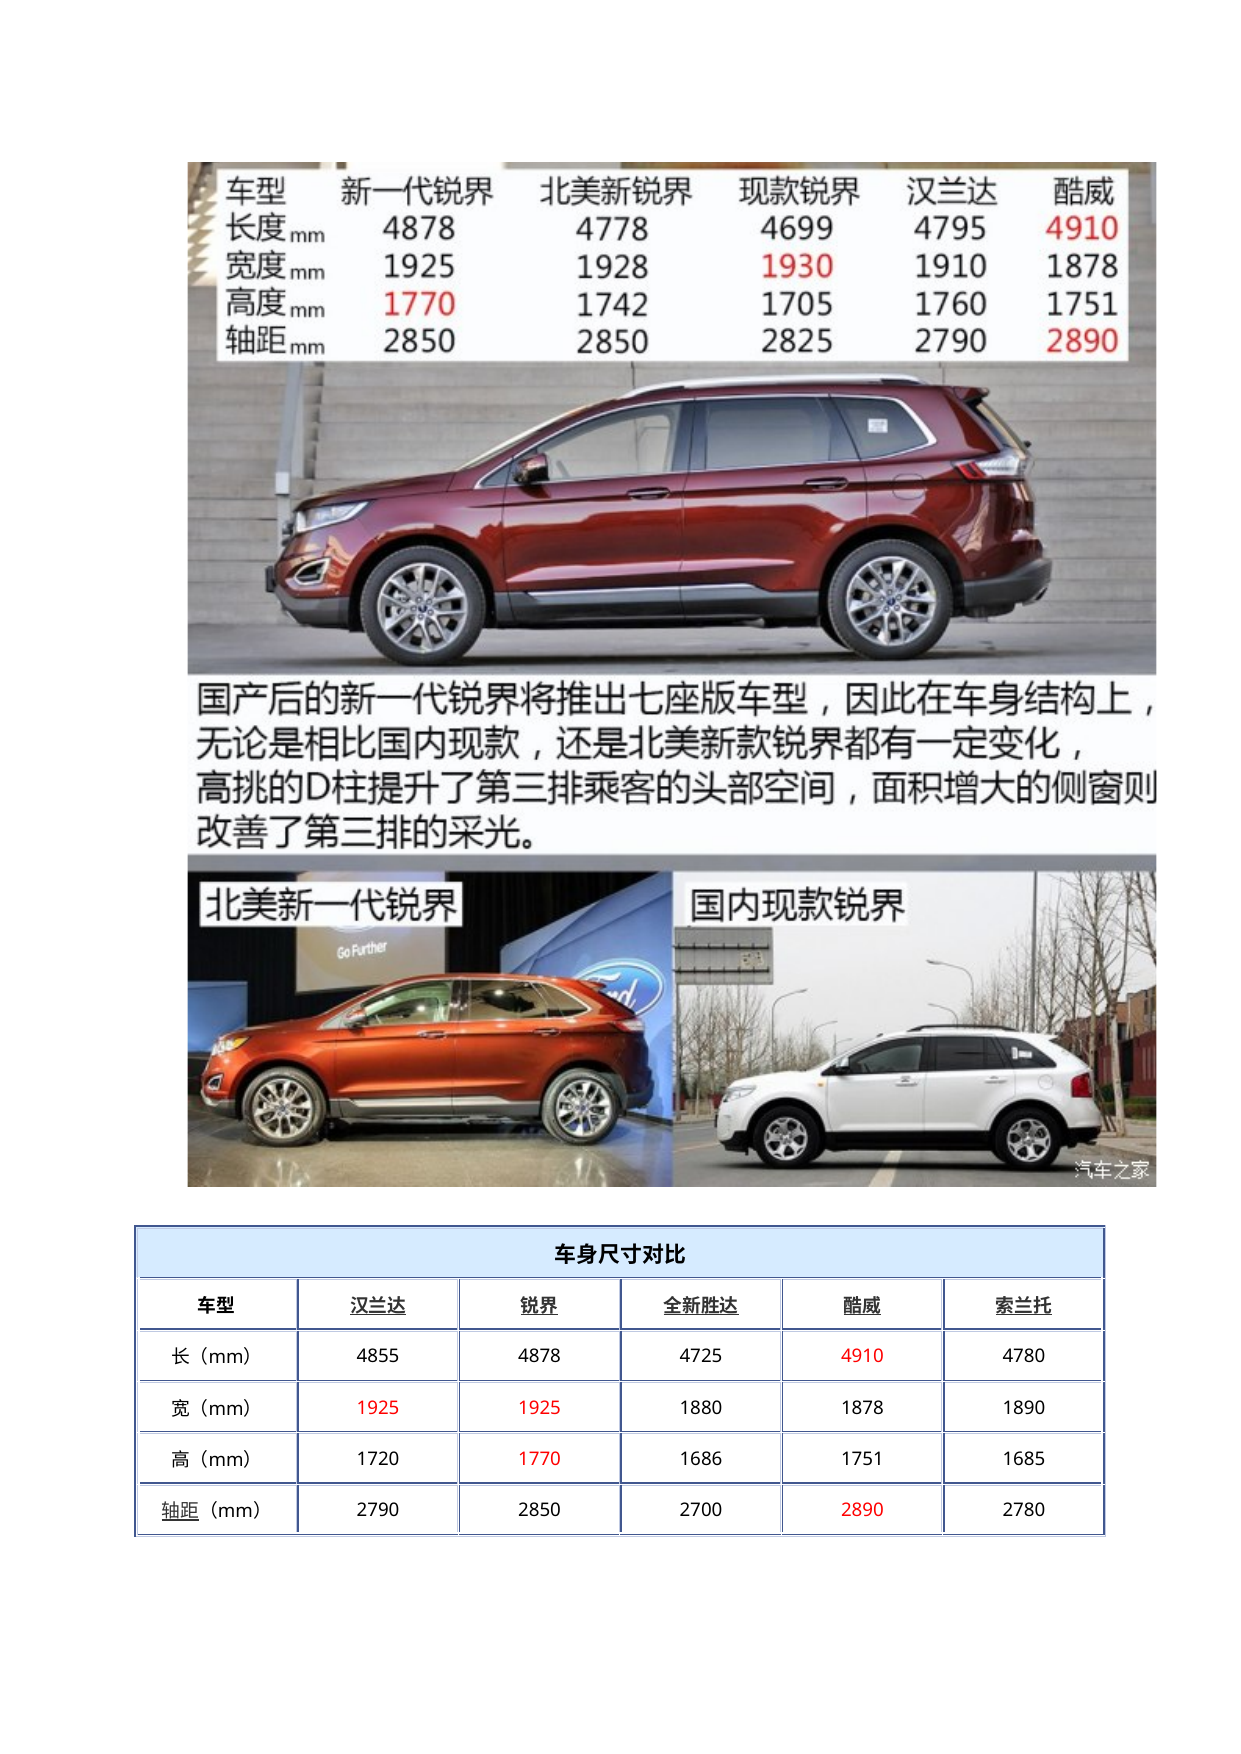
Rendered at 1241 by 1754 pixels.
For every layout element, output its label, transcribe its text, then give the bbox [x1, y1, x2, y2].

table_cell 1770 [460, 1434, 619, 1482]
table_header 车身尺寸对比 [138, 1229, 1103, 1277]
table_cell 汉兰达 [299, 1280, 457, 1328]
table_cell 高（mm） [136, 1431, 297, 1482]
table_cell 4878 [460, 1332, 619, 1379]
table_cell 2850 [459, 1486, 620, 1533]
table_cell 4855 [299, 1332, 457, 1379]
table_cell 2780 [943, 1482, 1104, 1533]
table_cell 4780 [945, 1328, 1104, 1379]
table_cell 1925 [460, 1383, 619, 1431]
table_cell 1685 [943, 1431, 1104, 1482]
table_cell 1686 [622, 1434, 780, 1482]
table_cell 2790 [297, 1486, 458, 1533]
table_cell 轴距（mm） [138, 1482, 297, 1533]
table_cell 1890 [945, 1380, 1104, 1431]
table_cell 1720 [299, 1434, 457, 1482]
picture [187, 162, 1157, 1187]
table_cell 索兰托 [943, 1277, 1104, 1328]
table_cell 酷威 [783, 1280, 941, 1328]
table_cell 4725 [622, 1332, 780, 1379]
table_cell 车型 [136, 1277, 297, 1328]
table_cell 2890 [782, 1482, 943, 1533]
table_cell 4910 [783, 1332, 941, 1379]
table_cell 宽（mm） [138, 1380, 296, 1431]
table_cell 长（mm） [138, 1328, 296, 1379]
table_cell 1751 [783, 1434, 941, 1482]
table_cell 1878 [783, 1383, 941, 1431]
table_cell 1925 [299, 1383, 457, 1431]
table_cell 1880 [622, 1383, 780, 1431]
table_cell 锐界 [460, 1280, 619, 1328]
table_cell 2700 [620, 1486, 782, 1533]
table_cell 全新胜达 [622, 1280, 780, 1328]
